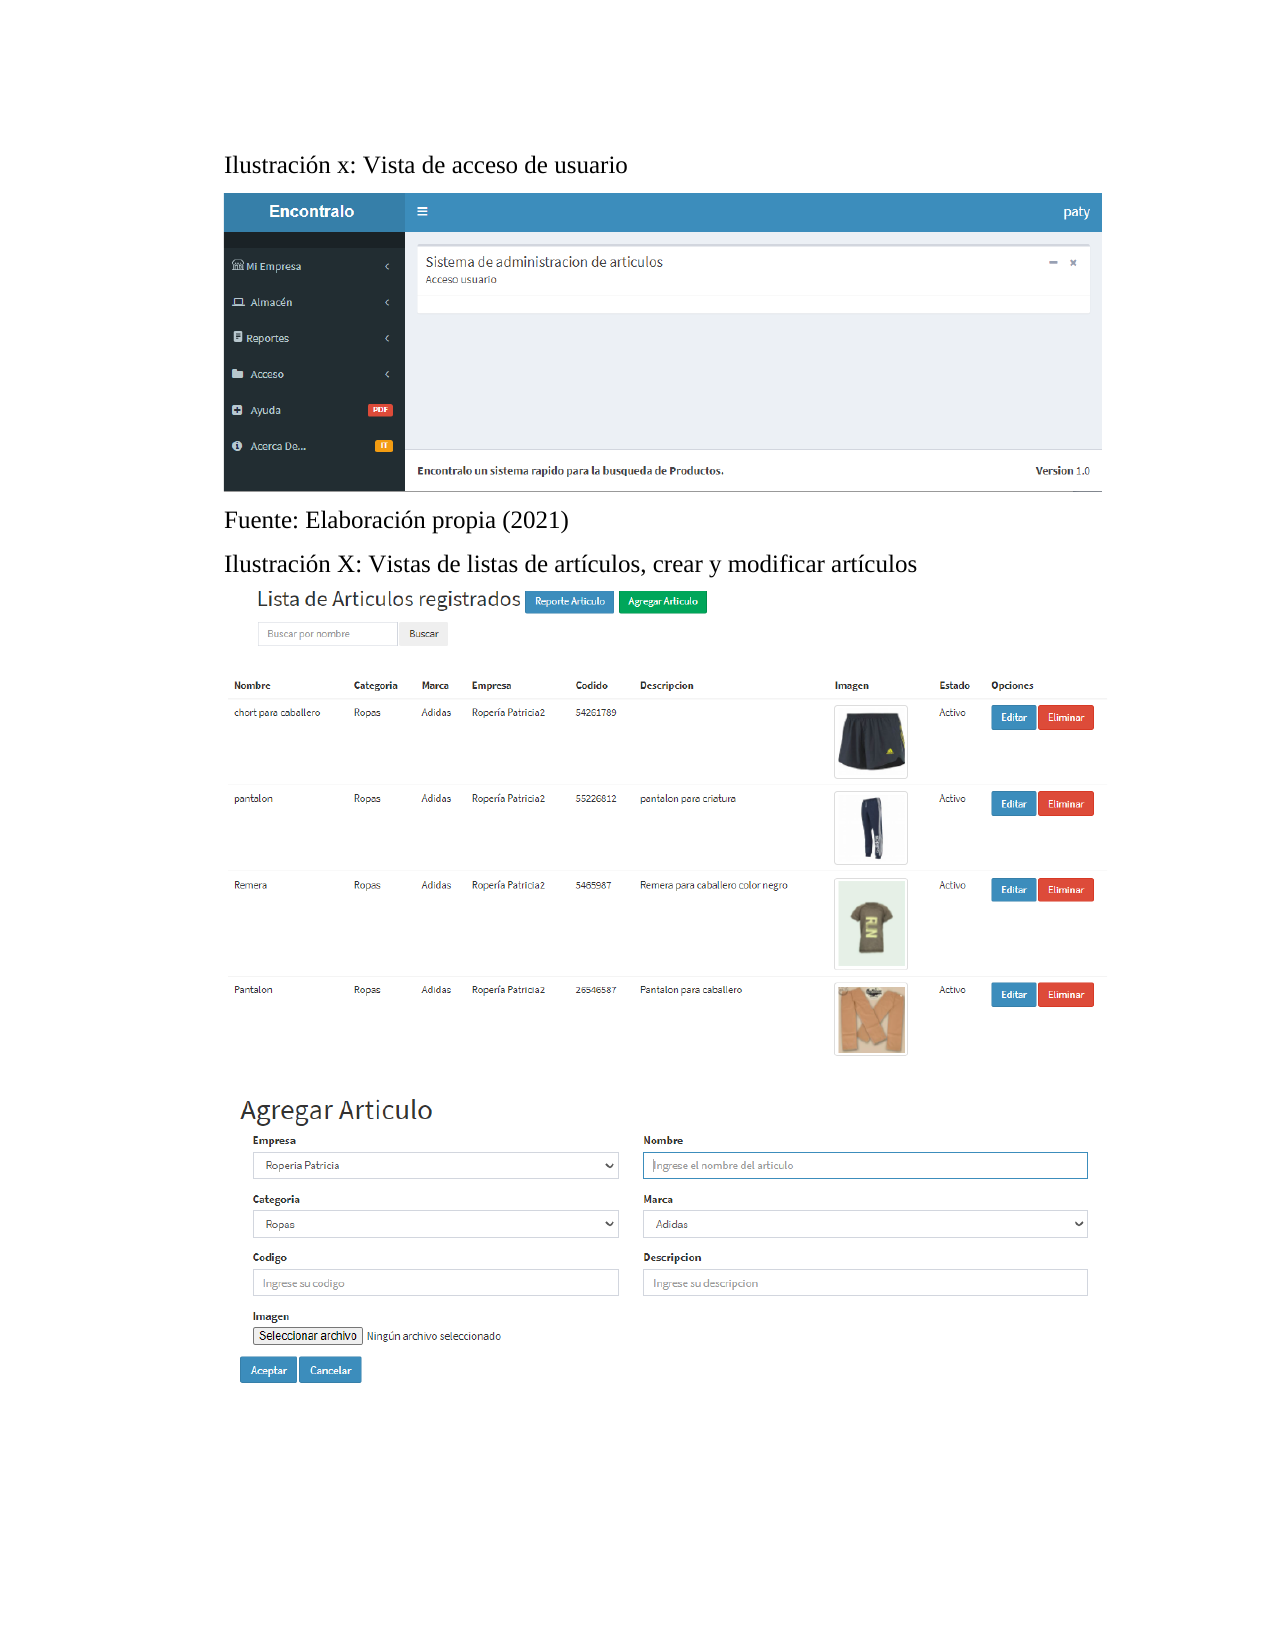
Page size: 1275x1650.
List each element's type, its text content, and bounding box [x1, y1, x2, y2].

text Ilustración x: Vista de acceso de usuario [150, 150, 1125, 179]
picture [223, 591, 1108, 1064]
text Fuente: Elaboración propia (2021) [150, 506, 1125, 534]
text Ilustración X: Vistas de listas de artículos, crear y modificar artículos [150, 549, 1125, 577]
picture [223, 1078, 1108, 1398]
picture [223, 193, 1102, 492]
